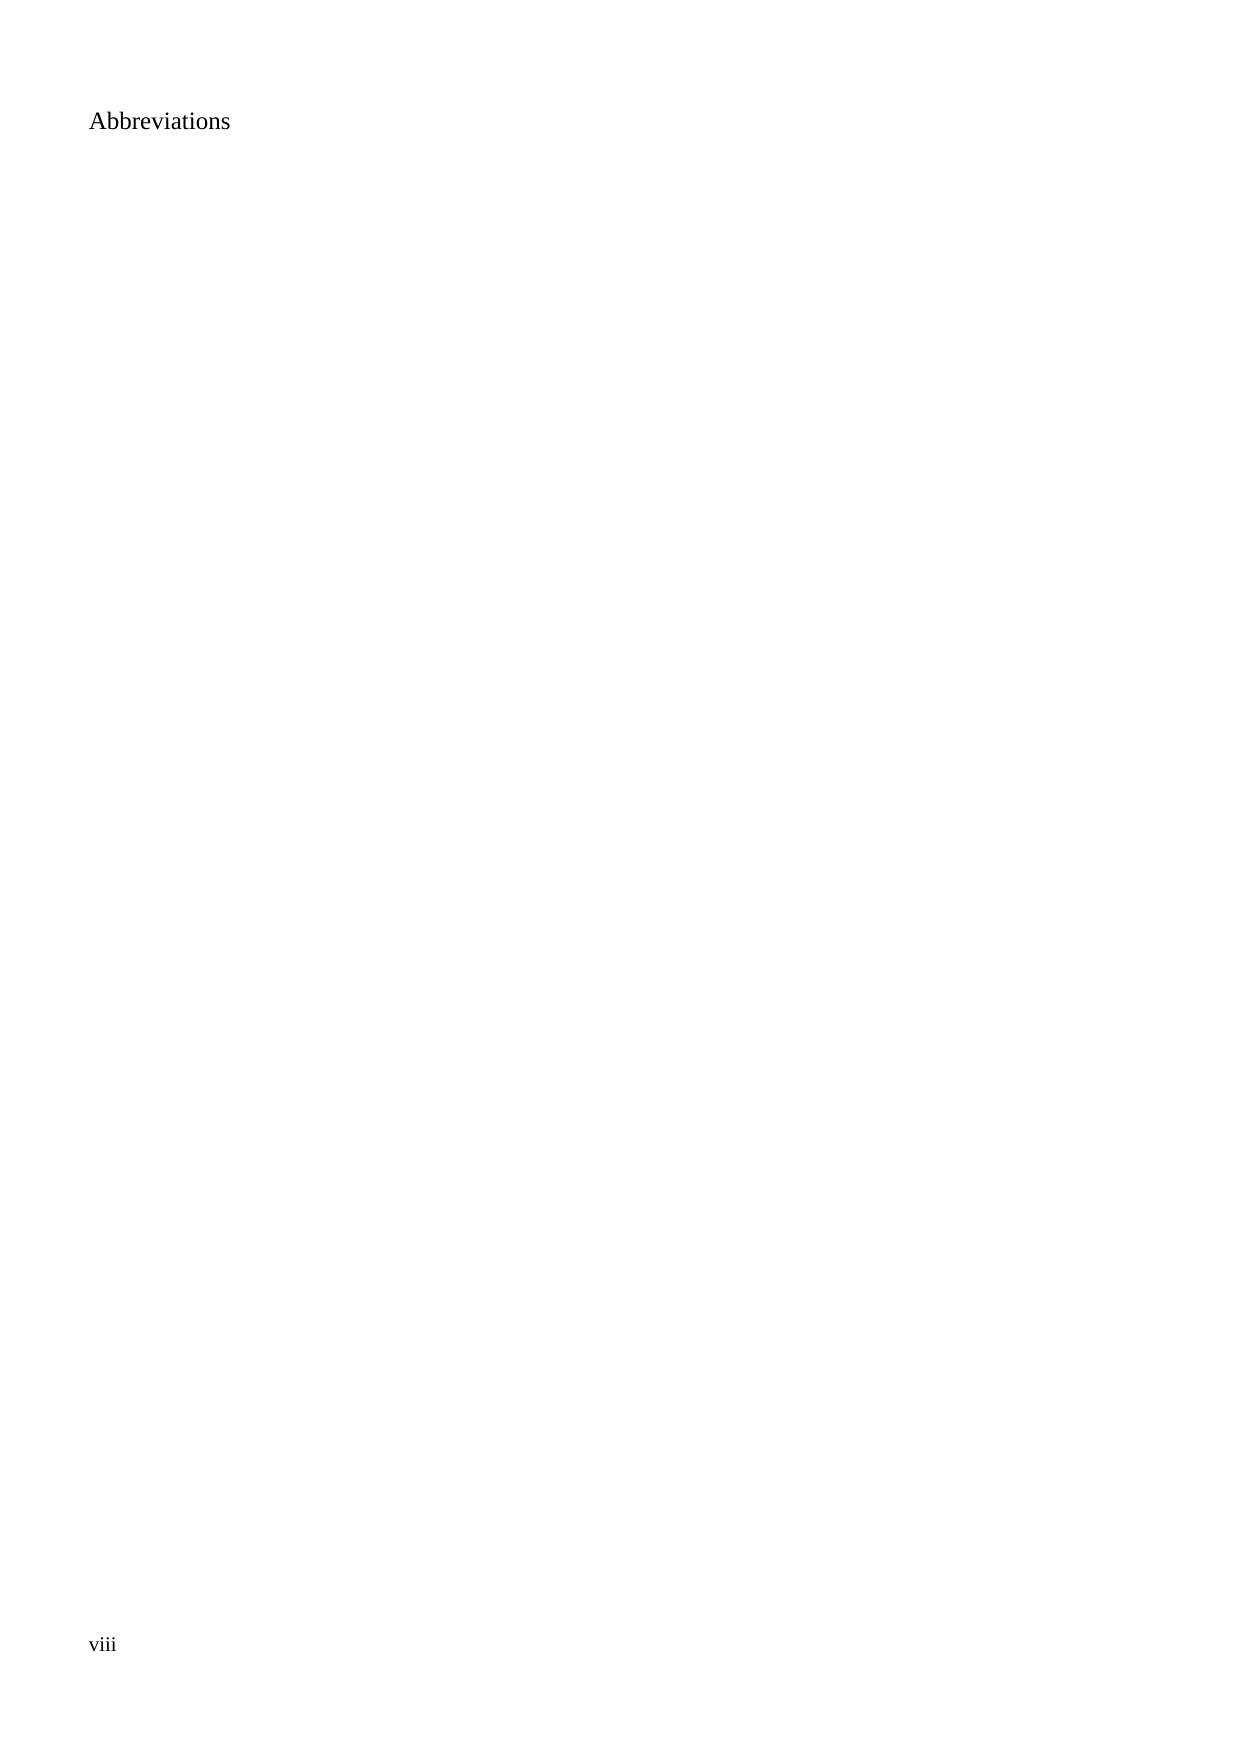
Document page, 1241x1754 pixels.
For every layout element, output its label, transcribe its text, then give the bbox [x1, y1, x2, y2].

subtitle Abbreviations [89, 106, 1004, 135]
